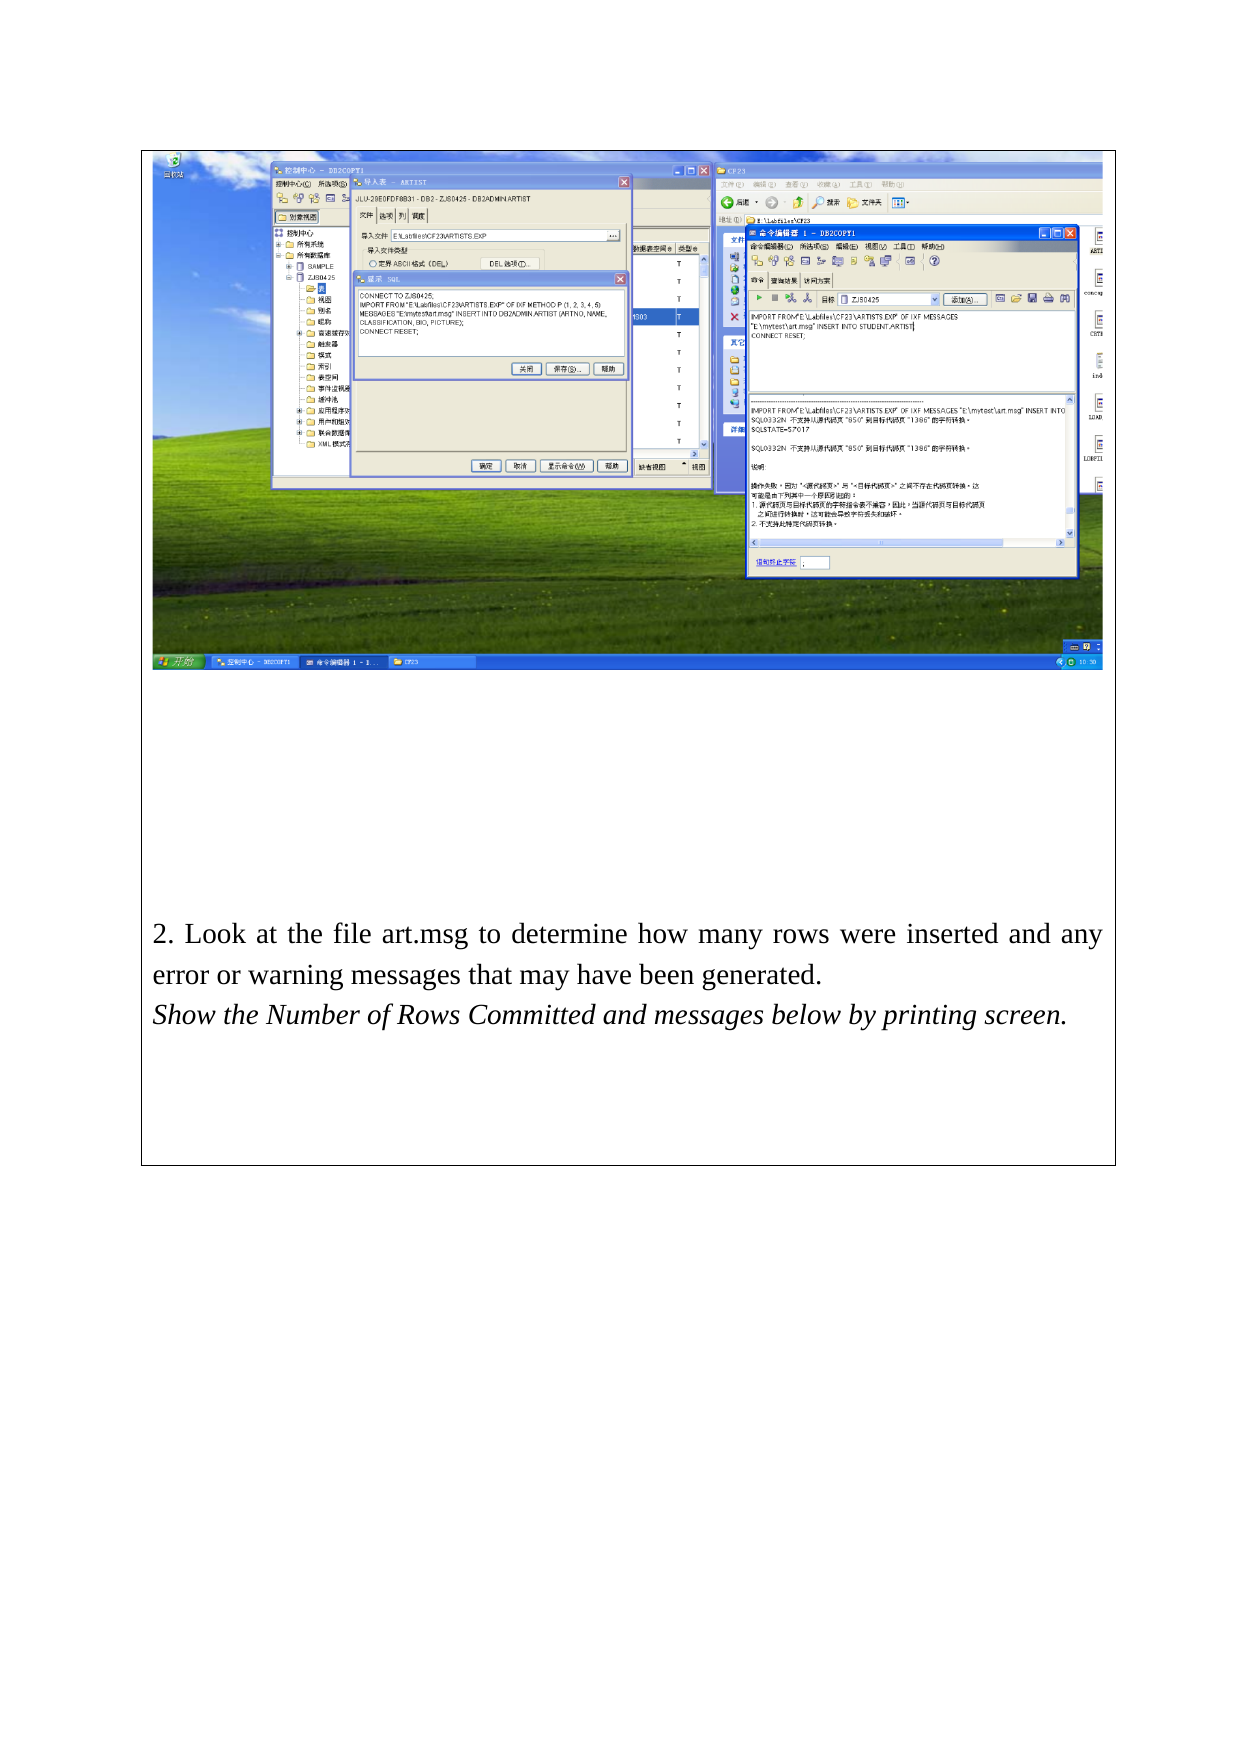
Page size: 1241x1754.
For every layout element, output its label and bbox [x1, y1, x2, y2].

picture [152, 151, 1103, 670]
table_cell [142, 151, 1115, 1164]
